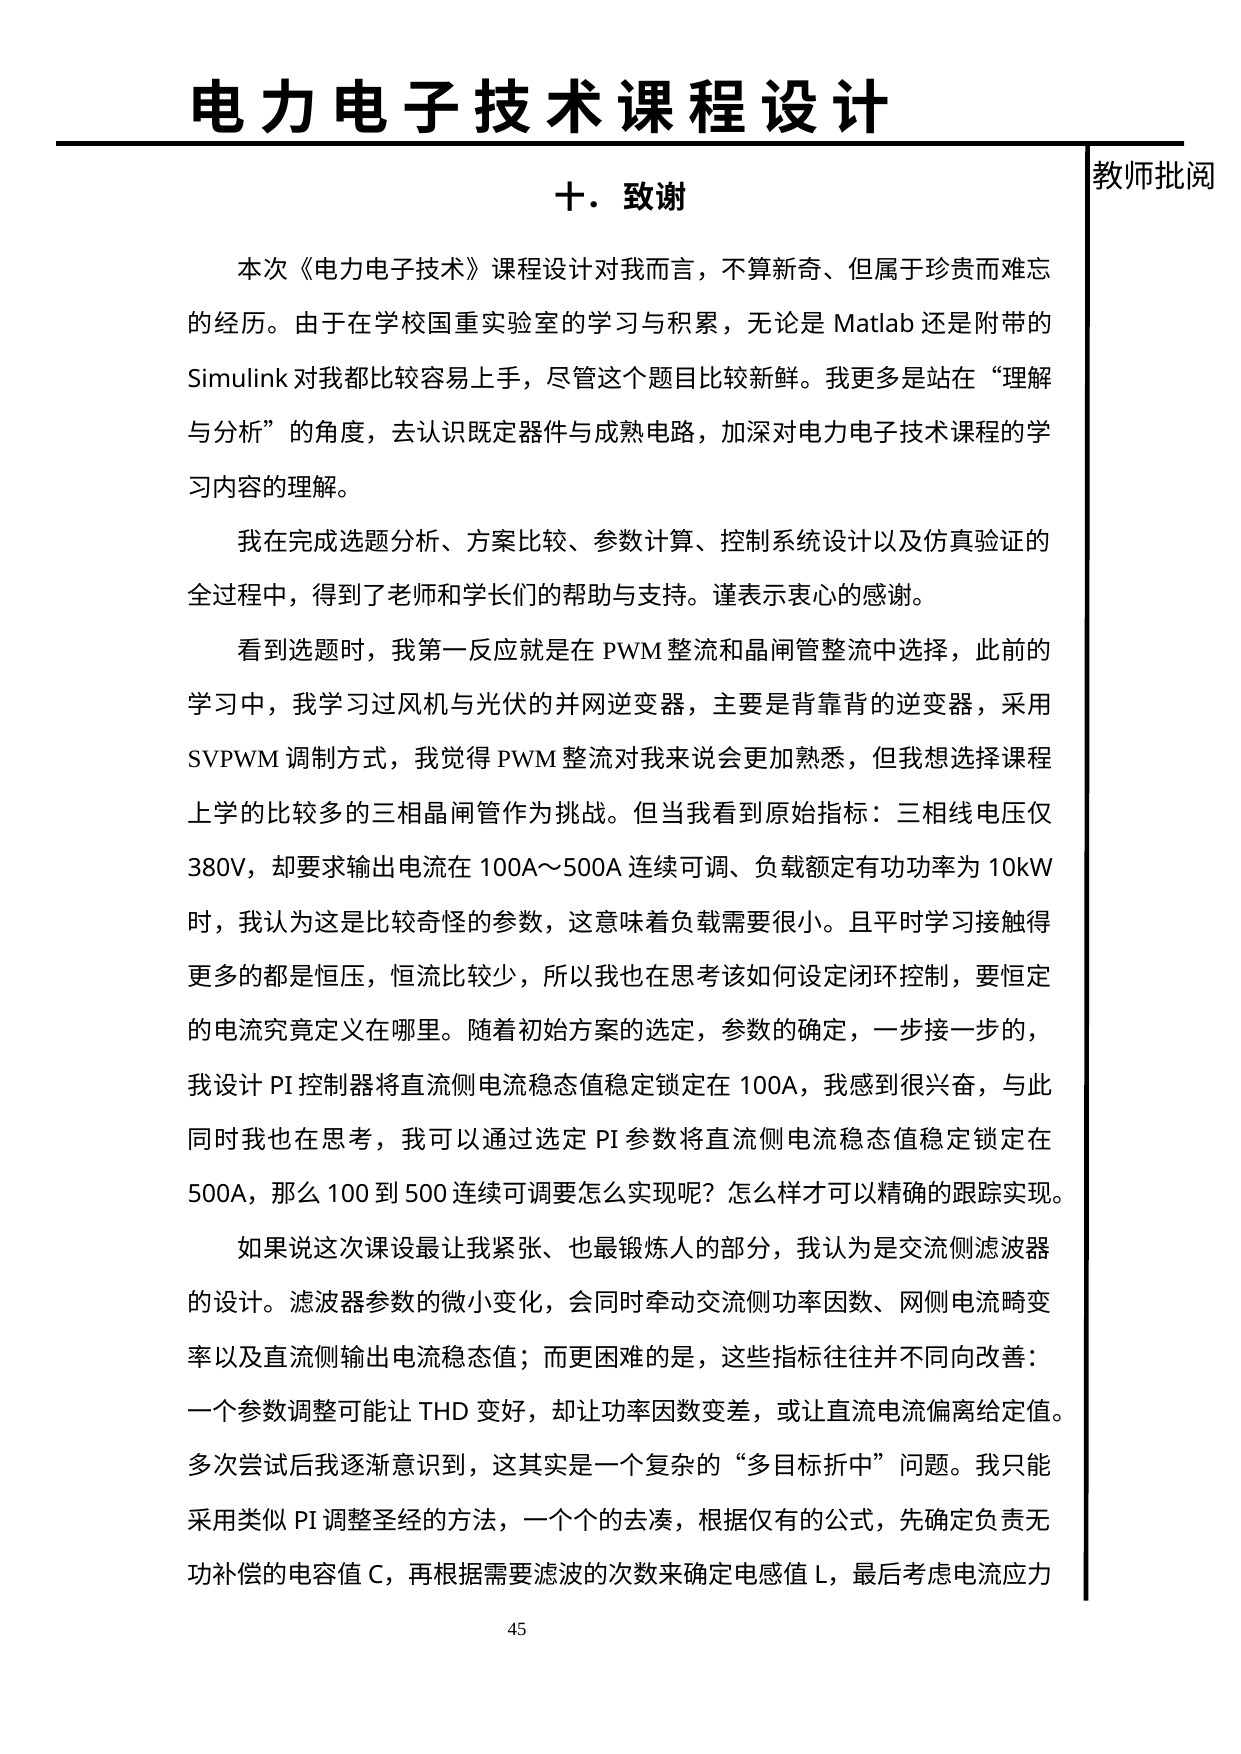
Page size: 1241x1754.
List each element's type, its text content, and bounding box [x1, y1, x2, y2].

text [187, 1228, 1053, 1591]
text 看到选题时，我第一反应就是在PWM整流和晶闸管整流中选择，此前的学习中，我学习过风机与光伏的并网逆变器，主要是背靠背的逆变器，采用SVPWM调制方式，我觉得PWM整流对我来说会更加熟悉，但我想选择课程上学的比较多的三相晶闸管作为挑战。但当我看到原始指标：三相线电压仅 380V，却要求输出电流在 100A～500A 连续可调、负载额定有功功率为 10kW 时，我认为这是比较奇怪的参数，这意味着负载需要很小。且平时学习接触得更多的都是恒压，恒流比较少，所以我也在思考该如何设定闭环控制，要恒定的电流究竟定义在哪里。随着初始方案的选定，参数的确定，一步接一步的，我设计PI控制器将直流侧电流稳态值稳定锁定在 100A，我感到很兴奋，与此同时我也在思考，我可以通过选定PI参数将直流侧电流稳态值稳定锁定在 500A，那么100到500连续可调要怎么实现呢？怎么样才可以精确的跟踪实现。 [187, 630, 1053, 1210]
text 十． 致谢 [187, 162, 1053, 227]
text 我在完成选题分析、方案比较、参数计算、控制系统设计以及仿真验证的全过程中，得到了老师和学长们的帮助与支持。谨表示衷心的感谢。 [187, 521, 1053, 612]
text 本次《电力电子技术》课程设计对我而言，不算新奇、但属于珍贵而难忘的经历。由于在学校国重实验室的学习与积累，无论是Matlab还是附带的Simulink对我都比较容易上手，尽管这个题目比较新鲜。我更多是站在“理解与分析”的角度，去认识既定器件与成熟电路，加深对电力电子技术课程的学习内容的理解。 [187, 249, 1053, 503]
